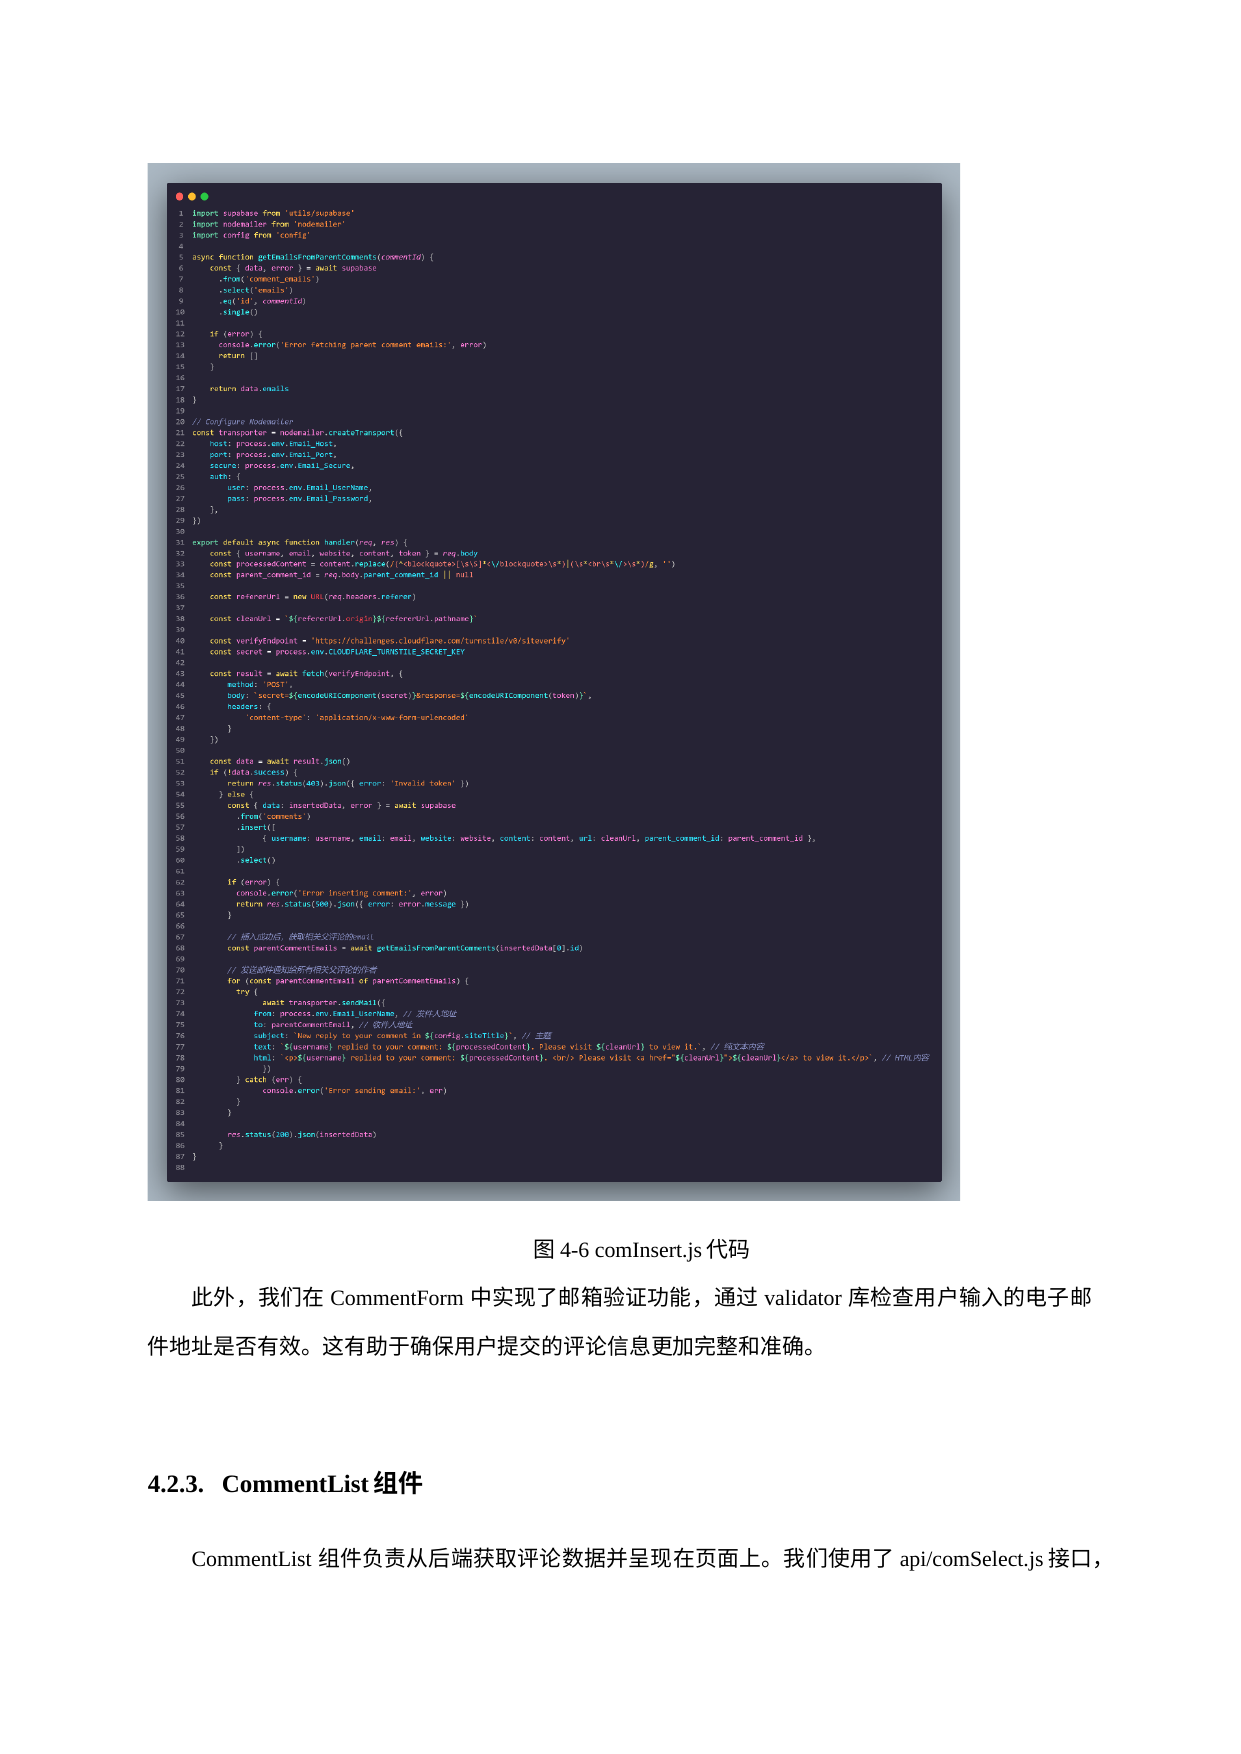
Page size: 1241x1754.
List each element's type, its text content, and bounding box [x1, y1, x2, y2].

text 图4-6 comInsert.js代码 [148, 1231, 1092, 1264]
subtitle CommentList组件 [148, 1449, 1092, 1514]
text 此外，我们在 CommentForm 中实现了邮箱验证功能，通过 validator 库检查用户输入的电子邮件地址是否有效。这有助于确保用户提交的评论信息更加完整和准确。 [148, 1279, 1092, 1361]
picture [147, 163, 960, 1201]
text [148, 1541, 1092, 1573]
